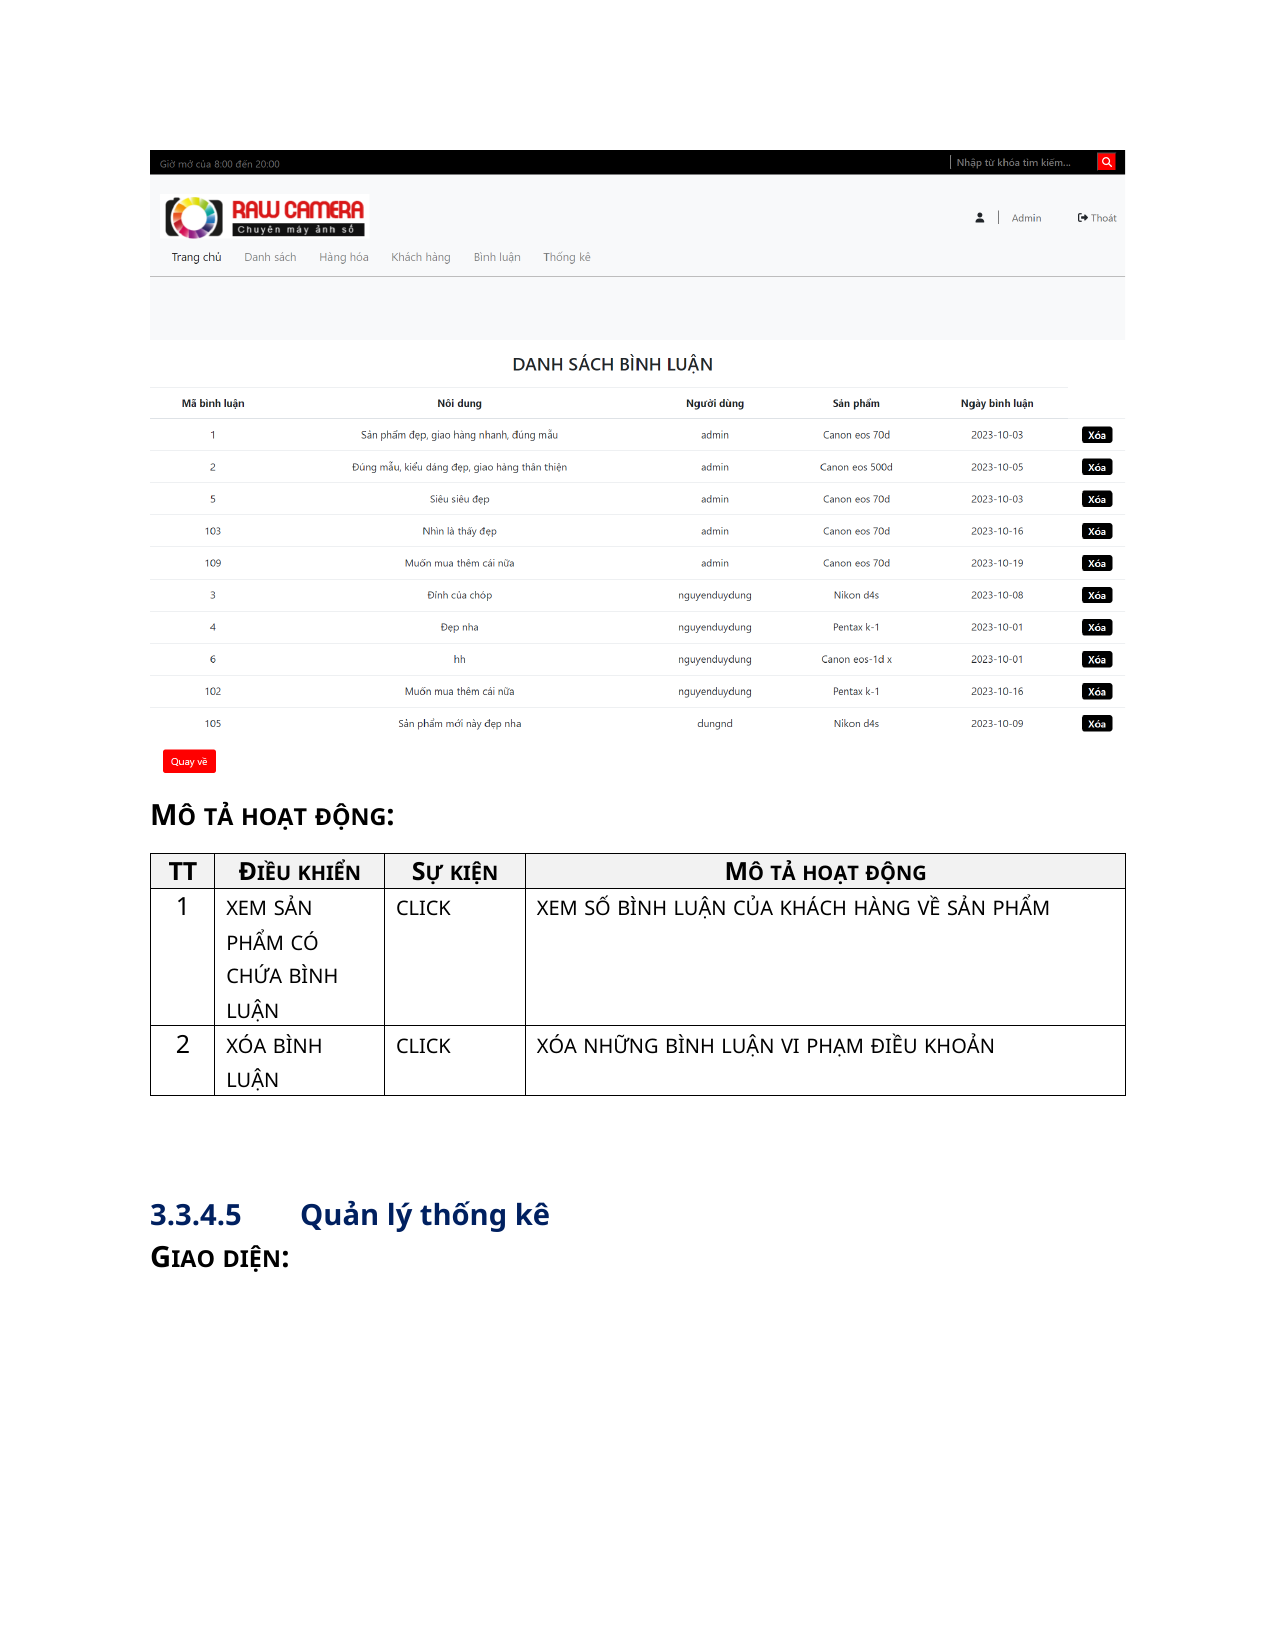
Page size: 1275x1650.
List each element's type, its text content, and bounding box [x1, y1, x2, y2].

table_cell click [385, 1026, 525, 1094]
table_cell xóa bình luận [215, 1026, 384, 1094]
text Mô tả hoạt động: [150, 794, 1125, 834]
table_cell xem số bình luận của khách hàng về sản phẩm [526, 889, 1125, 1025]
table_header Điều khiển [215, 854, 384, 888]
picture [150, 150, 1125, 776]
table_header Mô tả hoạt động [526, 854, 1125, 888]
subtitle Quản lý thống kê [150, 1194, 1125, 1233]
table_cell xem sản phẩm có chứa bình luận [215, 889, 384, 1025]
table_cell 1 [151, 889, 214, 1025]
table_cell 2 [151, 1026, 214, 1094]
table_cell xóa những bình luận vi phạm điều khoản [526, 1026, 1125, 1094]
text Giao diện: [150, 1236, 1125, 1276]
table_header Sự kiện [385, 854, 525, 888]
table_cell click [385, 889, 525, 1025]
table_header TT [151, 854, 214, 888]
